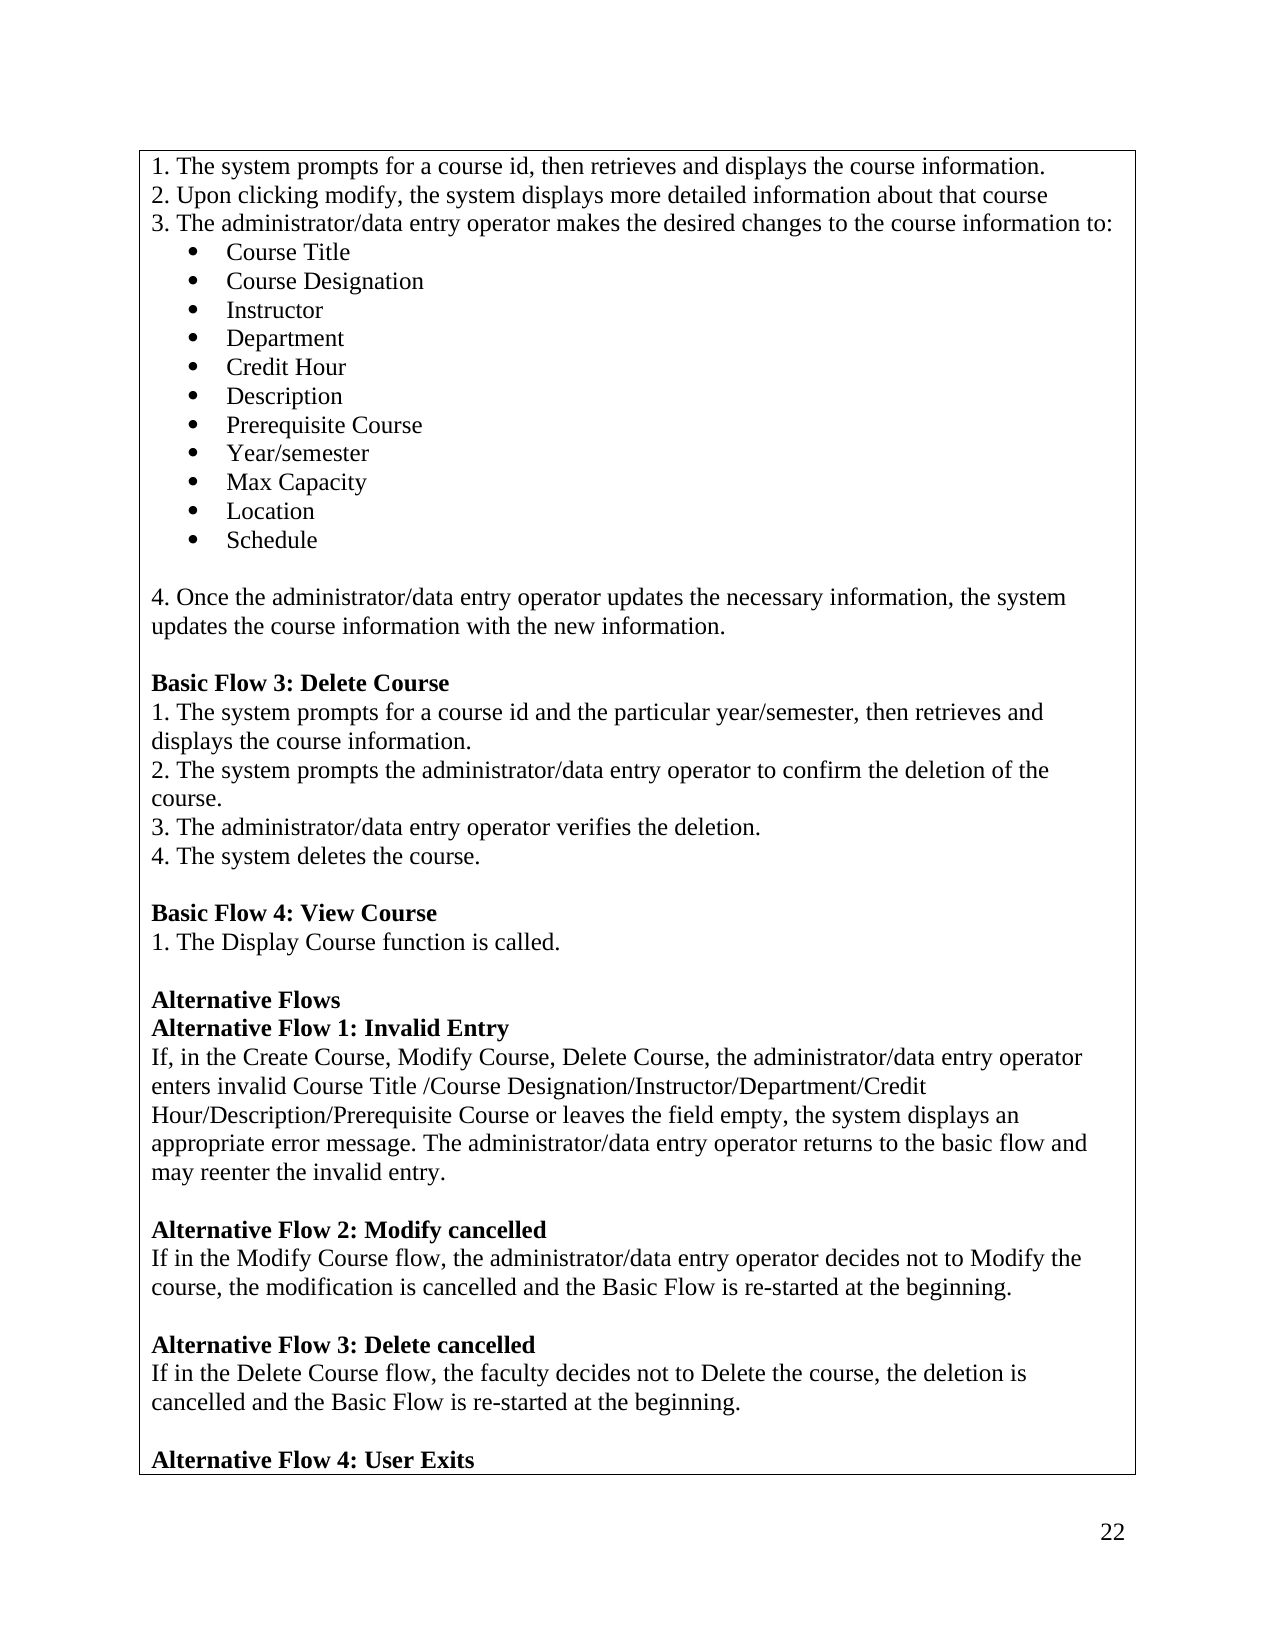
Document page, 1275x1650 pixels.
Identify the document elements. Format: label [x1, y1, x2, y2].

table_cell [140, 151, 1135, 1473]
